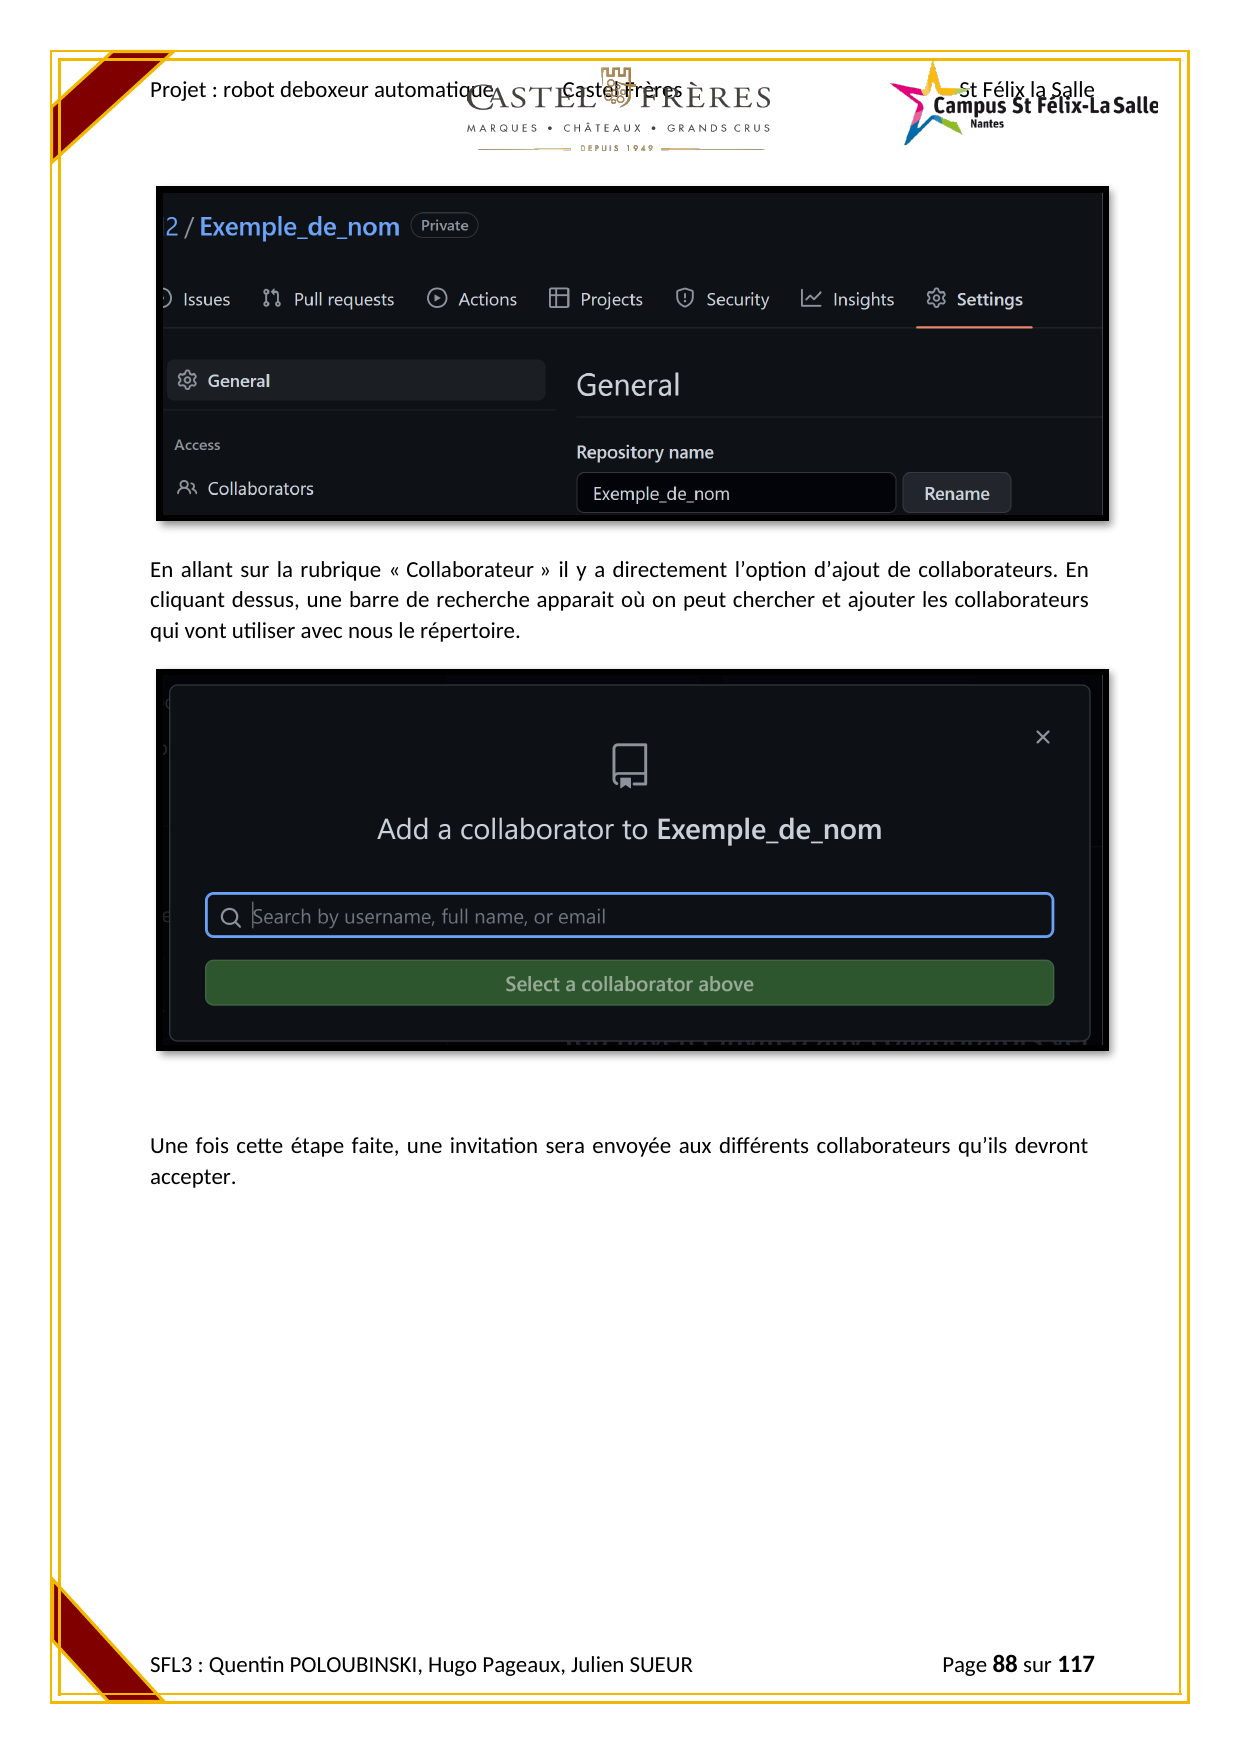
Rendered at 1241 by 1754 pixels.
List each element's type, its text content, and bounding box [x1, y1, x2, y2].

picture [889, 60, 1158, 145]
picture [163, 675, 1103, 1045]
text En allant sur la rubrique « Collaborateur » il y a directement l’option d’ajout de collaborateurs. En cliquant dessus, une barre de recherche apparait où on peut chercher et ajouter les collaborateurs qui vont utiliser avec nous le répertoire. [150, 555, 1090, 644]
picture [163, 193, 1103, 515]
picture [460, 59, 773, 157]
text Une fois cette étape faite, une invitation sera envoyée aux différents collaborateurs qu’ils devront accepter. [150, 1132, 1090, 1190]
